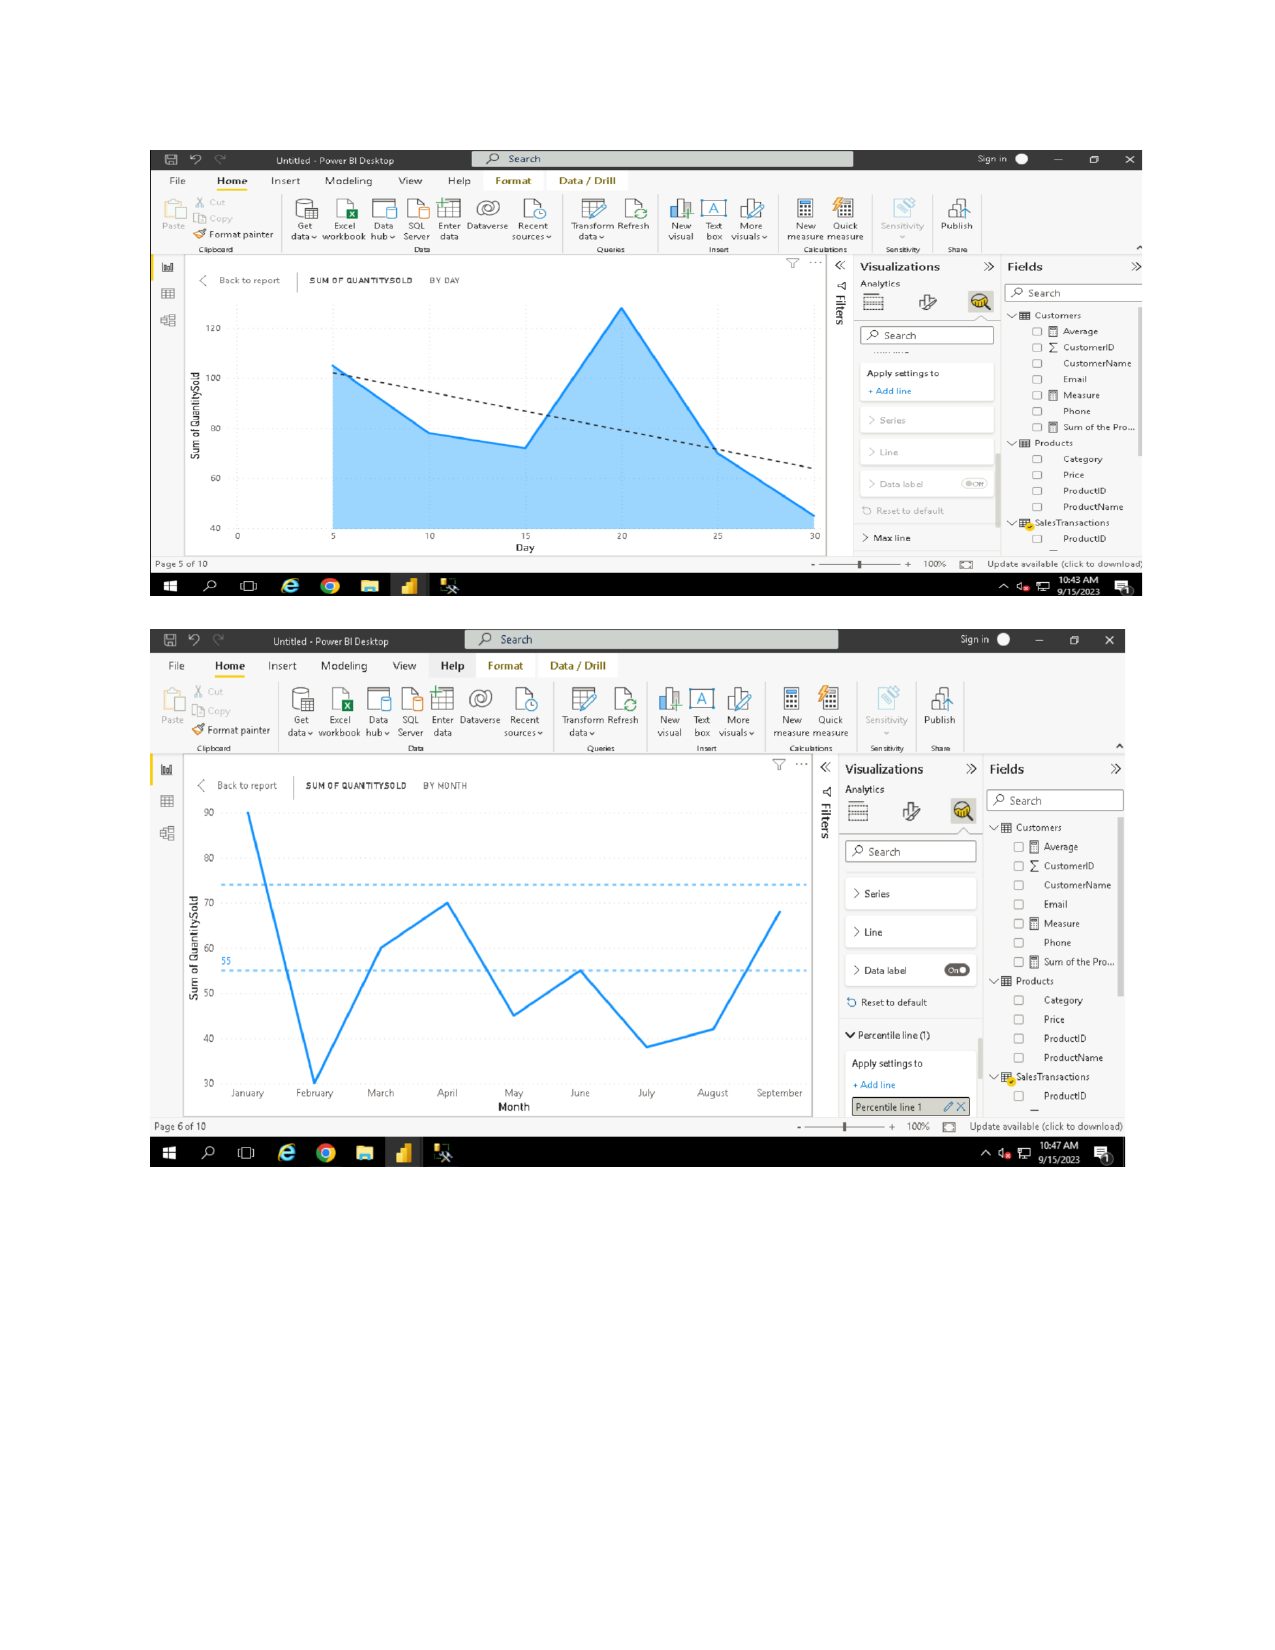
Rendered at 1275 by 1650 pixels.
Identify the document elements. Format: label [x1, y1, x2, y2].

picture [150, 629, 1125, 1167]
picture [150, 150, 1143, 596]
